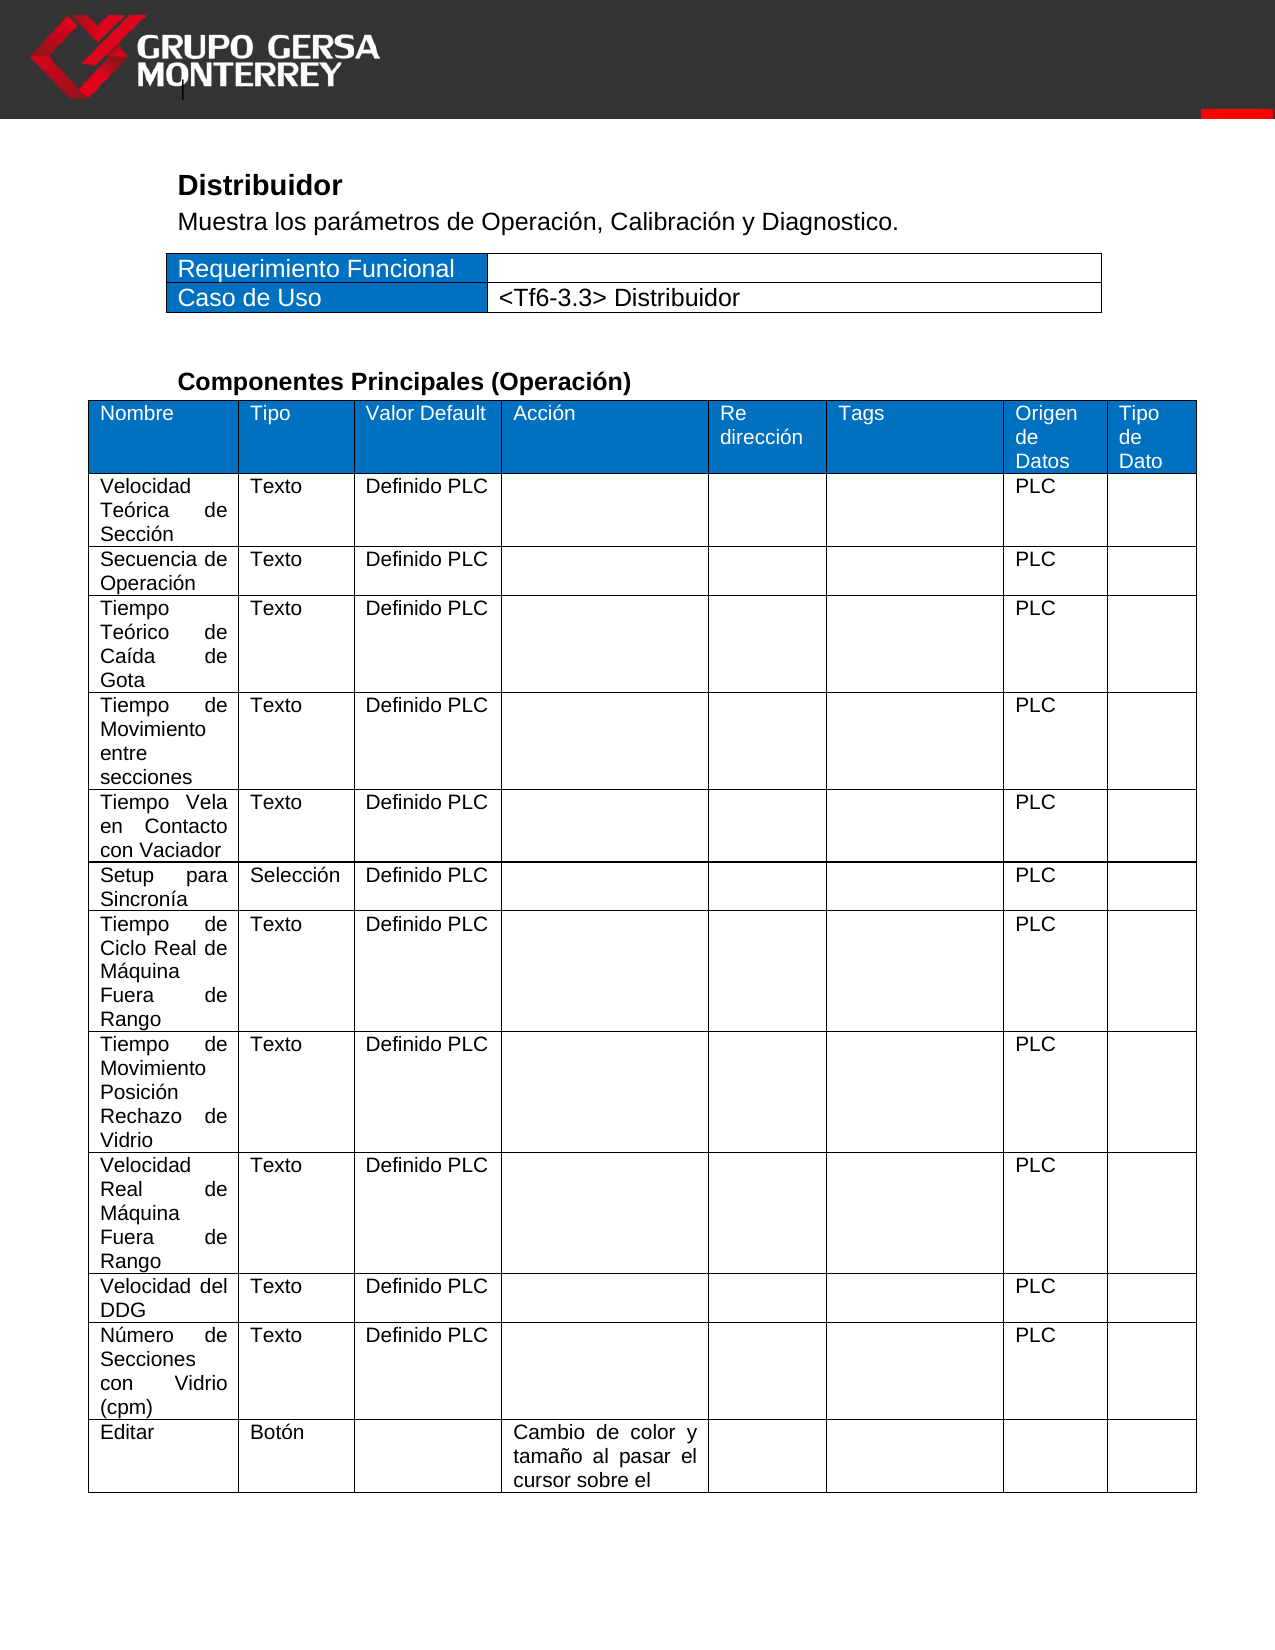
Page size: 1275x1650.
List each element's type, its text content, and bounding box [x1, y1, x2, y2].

table_cell [1108, 547, 1196, 595]
table_cell Texto [239, 693, 354, 788]
table_header [488, 254, 1101, 282]
table_cell [827, 547, 1003, 595]
table_header Origen de Datos [1004, 401, 1107, 473]
table_cell [709, 911, 826, 1031]
table_cell Texto [239, 474, 354, 546]
table_cell Texto [239, 596, 354, 692]
table_header Tags [827, 401, 1003, 473]
table_cell Secuencia de Operación [89, 547, 238, 595]
table_cell Tiempo de Movimiento Posición Rechazo de Vidrio [89, 1032, 238, 1152]
table_cell [502, 911, 708, 1031]
table_cell [827, 1323, 1003, 1419]
subtitle Componentes Principales (Operación) [177, 367, 1098, 396]
table_cell Definido PLC [355, 1323, 501, 1419]
table_cell [827, 1274, 1003, 1322]
table_cell PLC [1004, 474, 1107, 546]
table_cell [1108, 474, 1196, 546]
picture [0, 0, 1275, 119]
table_cell PLC [1004, 693, 1107, 788]
table_header Requerimiento Funcional [167, 254, 487, 282]
table_header Valor Default [355, 401, 501, 473]
table_cell [827, 1153, 1003, 1273]
table_cell Texto [239, 547, 354, 595]
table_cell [502, 1420, 708, 1492]
table_cell PLC [1004, 790, 1107, 861]
table_cell Velocidad Real de Máquina Fuera de Rango [89, 1153, 238, 1273]
table_cell <Tf6-3.3> Distribuidor [488, 283, 1101, 312]
table_cell Texto [239, 1323, 354, 1419]
table_cell Tiempo Vela en Contacto con Vaciador [89, 790, 238, 861]
table_cell [709, 693, 826, 788]
table_cell PLC [1004, 1323, 1107, 1419]
table_cell [1108, 1323, 1196, 1419]
table_cell [827, 790, 1003, 861]
table_cell Definido PLC [355, 693, 501, 788]
table_header Acción [502, 401, 708, 473]
table_cell [1108, 790, 1196, 861]
table_cell [502, 547, 708, 595]
text Muestra los parámetros de Operación, Calibración y Diagnostico. [177, 207, 1098, 236]
table_cell Número de Secciones con Vidrio (cpm) [89, 1323, 238, 1419]
table_cell [709, 596, 826, 692]
table_cell Texto [239, 790, 354, 861]
table_cell Texto [239, 1032, 354, 1152]
table_cell Tiempo de Movimiento entre secciones [89, 693, 238, 788]
table_cell [1004, 1420, 1107, 1492]
table_cell [355, 1420, 501, 1492]
table_cell [502, 1032, 708, 1152]
table_cell PLC [1004, 1153, 1107, 1273]
table_cell Velocidad Teórica de Sección [89, 474, 238, 546]
table_cell PLC [1004, 863, 1107, 910]
table_cell Texto [239, 911, 354, 1031]
table_cell Tiempo de Ciclo Real de Máquina Fuera de Rango [89, 911, 238, 1031]
table_cell [827, 911, 1003, 1031]
table_cell [827, 474, 1003, 546]
table_cell [709, 1153, 826, 1273]
table_cell Texto [239, 1153, 354, 1273]
table_cell [502, 1274, 708, 1322]
table_cell [709, 1032, 826, 1152]
table_cell Definido PLC [355, 863, 501, 910]
table_cell [502, 596, 708, 692]
table_header Nombre [89, 401, 238, 473]
table_cell [709, 474, 826, 546]
table_cell [709, 863, 826, 910]
table_cell [1108, 1420, 1196, 1492]
table_cell PLC [1004, 596, 1107, 692]
table_cell [827, 863, 1003, 910]
table_cell [1108, 693, 1196, 788]
table_cell Selección [239, 863, 354, 910]
table_cell Definido PLC [355, 596, 501, 692]
table_cell Caso de Uso [167, 283, 487, 312]
table_cell Definido PLC [355, 1032, 501, 1152]
table_cell PLC [1004, 911, 1107, 1031]
table_cell [709, 547, 826, 595]
table_cell [1108, 1274, 1196, 1322]
table_cell PLC [1004, 1032, 1107, 1152]
table_cell [502, 863, 708, 910]
table_cell Definido PLC [355, 1153, 501, 1273]
table_cell Texto [239, 1274, 354, 1322]
table_cell [827, 1032, 1003, 1152]
table_cell PLC [1004, 547, 1107, 595]
table_cell Definido PLC [355, 790, 501, 861]
table_cell [502, 1323, 708, 1419]
table_cell [827, 693, 1003, 788]
table_cell [1108, 1032, 1196, 1152]
table_cell Editar [89, 1420, 238, 1492]
table_cell [827, 1420, 1003, 1492]
table_cell Definido PLC [355, 547, 501, 595]
table_cell PLC [1004, 1274, 1107, 1322]
table_cell Velocidad del DDG [89, 1274, 238, 1322]
table_cell [1108, 911, 1196, 1031]
table_header Re dirección [709, 401, 826, 473]
table_cell Definido PLC [355, 1274, 501, 1322]
table_cell [502, 474, 708, 546]
table_cell [709, 790, 826, 861]
table_cell Setup para Sincronía [89, 863, 238, 910]
table_cell [502, 1153, 708, 1273]
table_cell Definido PLC [355, 911, 501, 1031]
table_cell Tiempo Teórico de Caída de Gota [89, 596, 238, 692]
table_cell [709, 1323, 826, 1419]
table_cell [502, 790, 708, 861]
table_cell [502, 693, 708, 788]
table_header Tipo de Dato [1108, 401, 1196, 473]
subtitle Distribuidor [177, 168, 1098, 202]
table_cell [1108, 1153, 1196, 1273]
table_cell [1108, 863, 1196, 910]
table_header Tipo [239, 401, 354, 473]
table_cell [1108, 596, 1196, 692]
table_cell [709, 1420, 826, 1492]
table_cell [827, 596, 1003, 692]
table_cell Definido PLC [355, 474, 501, 546]
table_cell [709, 1274, 826, 1322]
table_cell Botón [239, 1420, 354, 1492]
